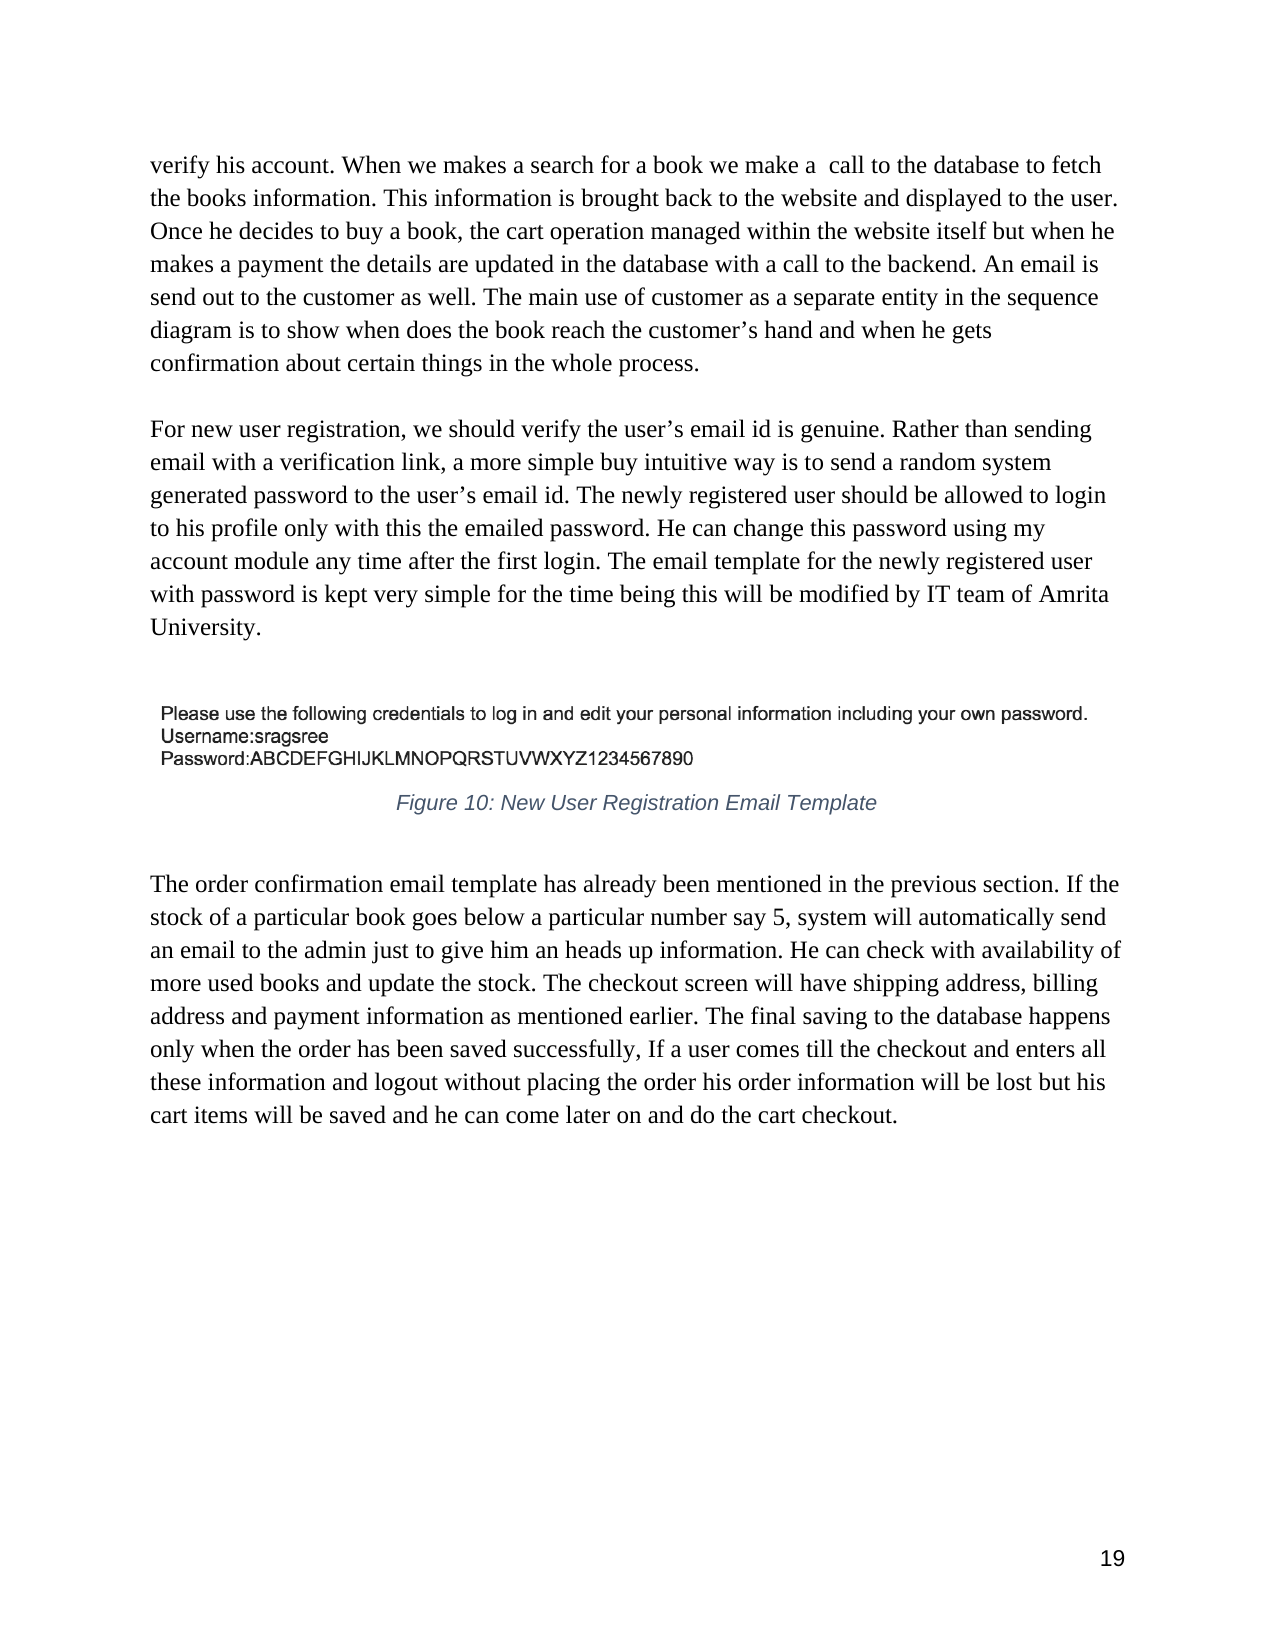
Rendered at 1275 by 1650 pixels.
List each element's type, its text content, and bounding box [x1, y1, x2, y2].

text Figure 10: New User Registration Email Template [150, 790, 1125, 815]
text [150, 150, 1125, 377]
text For new user registration, we should verify the user’s email id is genuine. Rather than sending email with a verification link, a more simple buy intuitive way is to send a random system generated password to the user’s email id. The newly registered user should be allowed to login to his profile only with this the emailed password. He can change this password using my account module any time after the first login. The email template for the newly registered user with password is kept very simple for the time being this will be modified by IT team of Amrita University. [150, 414, 1125, 641]
picture [150, 678, 1125, 786]
text The order confirmation email template has already been mentioned in the previous section. If the stock of a particular book goes below a particular number say 5, system will automatically send an email to the admin just to give him an heads up information. He can check with availability of more used books and update the stock. The checkout screen will have shipping address, billing address and payment information as mentioned earlier. The final saving to the database happens only when the order has been saved successfully, If a user comes till the checkout and enters all these information and logout without placing the order his order information will be lost but his cart items will be saved and he can come later on and do the cart checkout. [150, 869, 1125, 1129]
